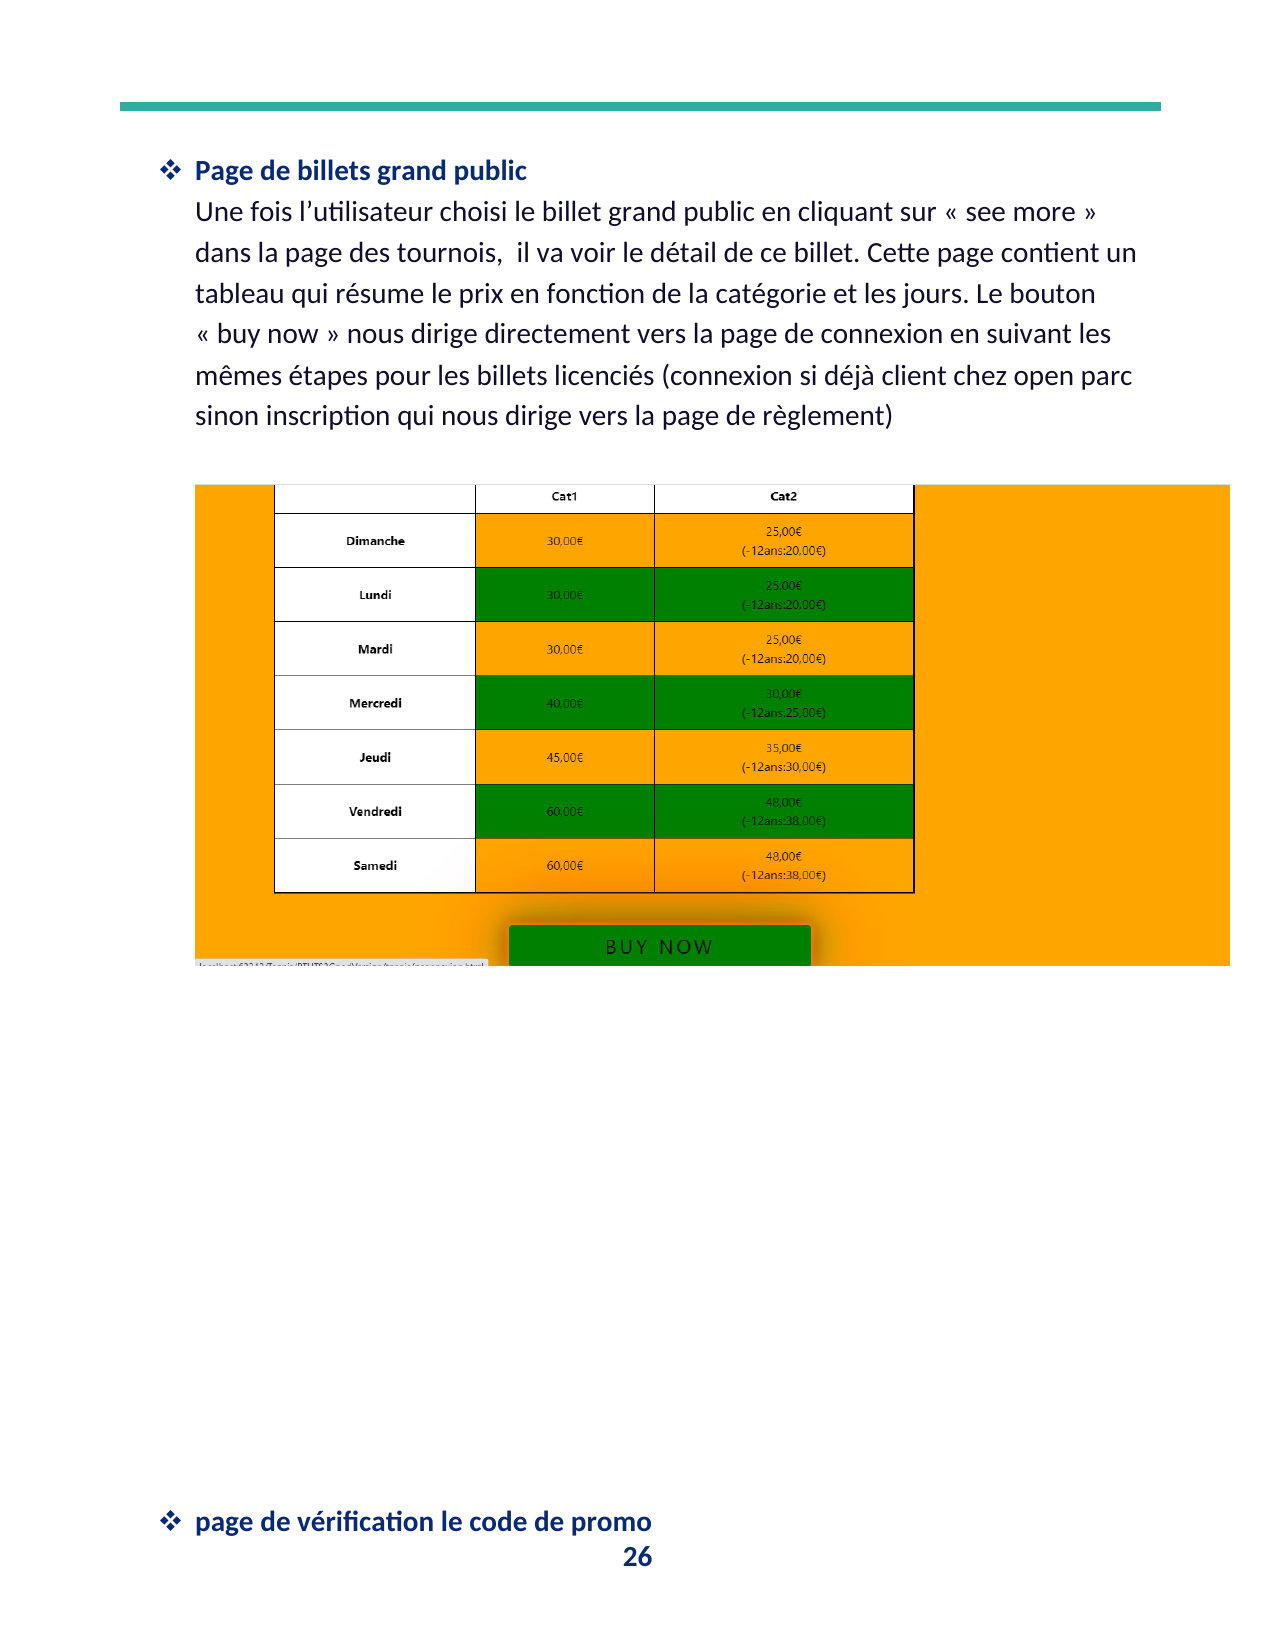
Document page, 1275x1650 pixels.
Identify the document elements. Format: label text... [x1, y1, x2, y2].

list Page de billets grand public [157, 152, 1155, 187]
list Une fois l’utilisateur choisi le billet grand public en cliquant sur « see more » dans la page des tournois, il va voir le détail de ce billet. Cette page contient un tableau qui résume le prix en fonction de la catégorie et les jours. Le bouton « buy now » nous dirige directement vers la page de connexion en suivant les mêmes étapes pour les billets licenciés (connexion si déjà client chez open parc sinon inscription qui nous dirige vers la page de règlement) [195, 193, 1155, 433]
list page de vérification le code de promo [157, 1503, 1155, 1538]
picture [195, 479, 1230, 966]
